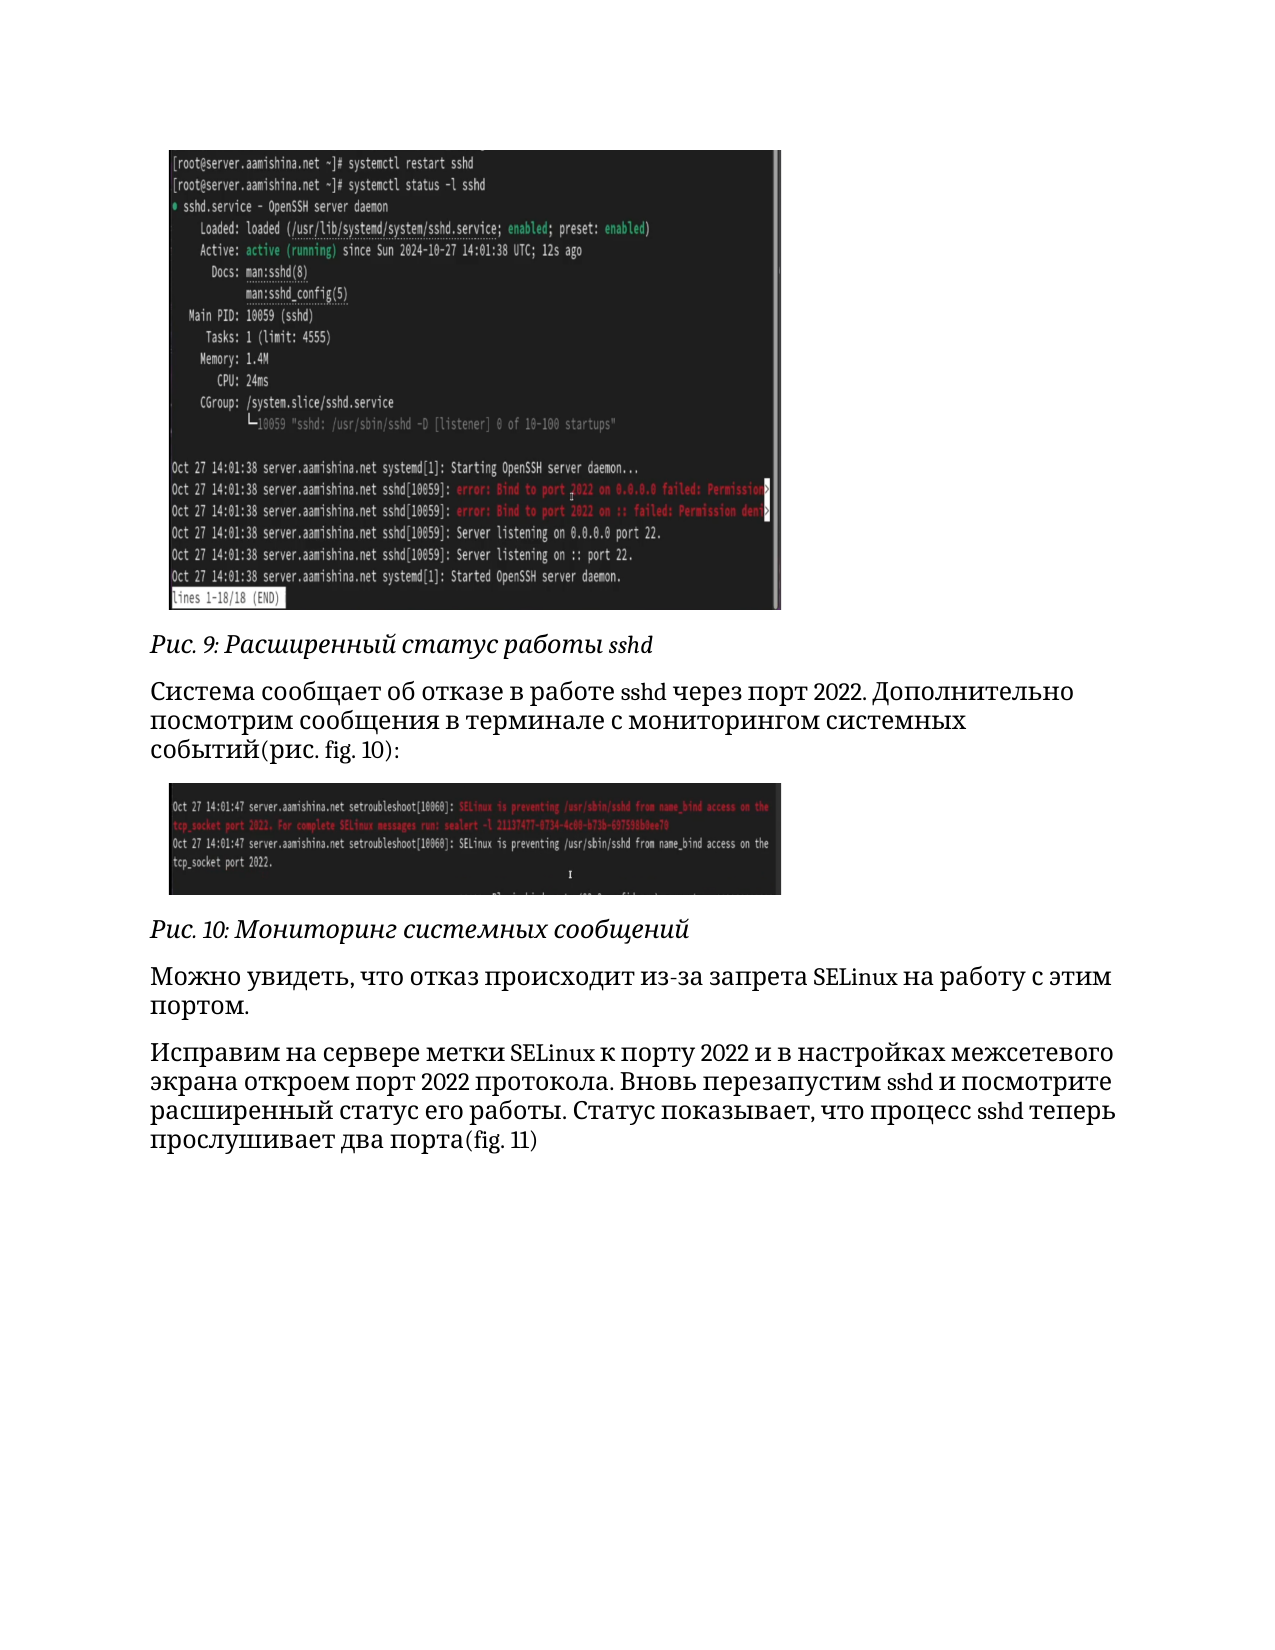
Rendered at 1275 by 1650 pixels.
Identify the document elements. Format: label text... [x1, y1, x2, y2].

picture [168, 150, 782, 610]
text Можно увидеть, что отказ происходит из-за запрета SELinux на работу с этим портом. [150, 963, 1125, 1021]
picture [168, 783, 782, 895]
text Рис. 9: Расширенный статус работы sshd [150, 631, 1125, 659]
text Исправим на сервере метки SELinux к порту 2022 и в настройках межсетевого экрана откроем порт 2022 протокола. Вновь перезапустим sshd и посмотрите расширенный статус его работы. Статус показывает, что процесс sshd теперь прослушивает два порта(fig. 11) [150, 1039, 1125, 1154]
text Система сообщает об отказе в работе sshd через порт 2022. Дополнительно посмотрим сообщения в терминале с мониторингом системных событий(рис. fig. 10): [150, 678, 1125, 764]
text Рис. 10: Мониторинг системных сообщений [150, 916, 1125, 944]
